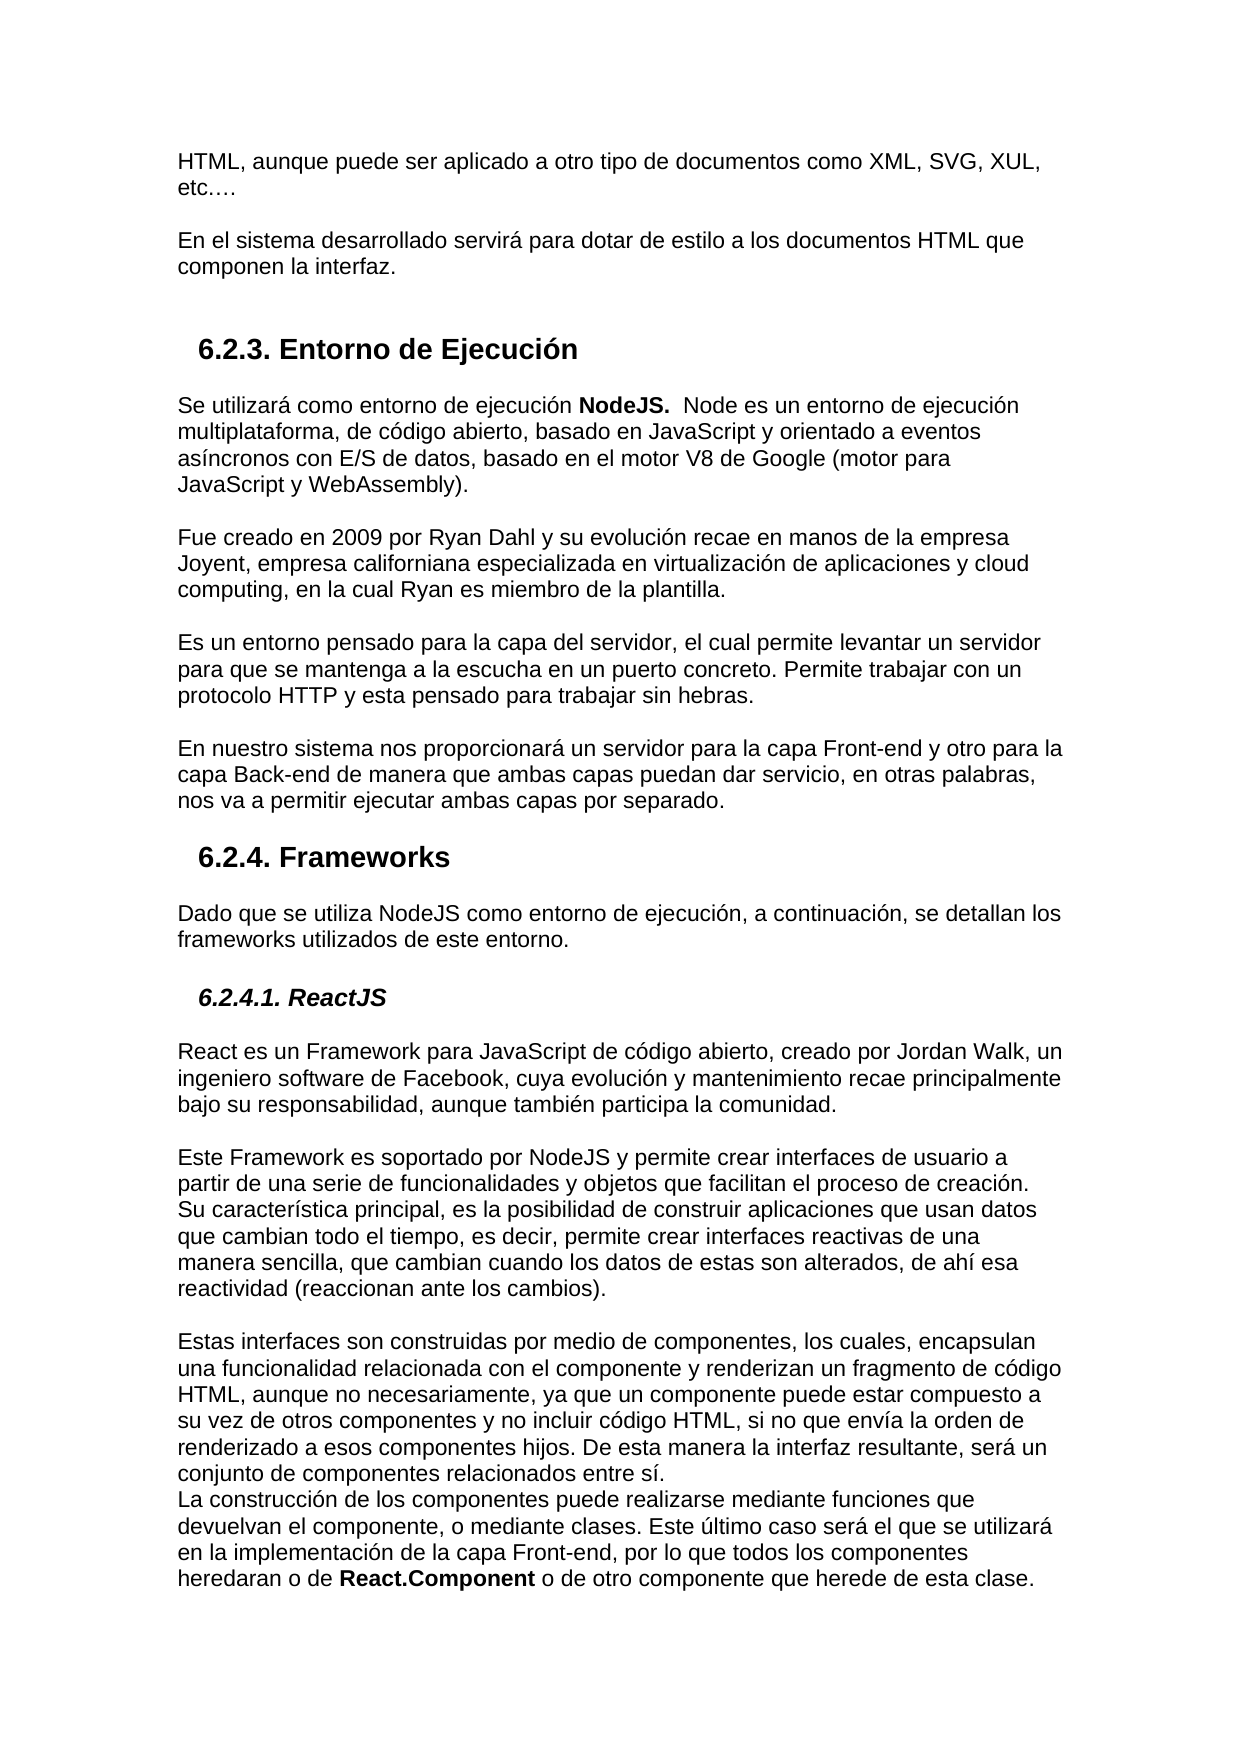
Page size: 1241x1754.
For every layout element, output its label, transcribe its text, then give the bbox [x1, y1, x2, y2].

text Este Framework es soportado por NodeJS y permite crear interfaces de usuario a partir de una serie de funcionalidades y objetos que facilitan el proceso de creación. Su característica principal, es la posibilidad de construir aplicaciones que usan datos que cambian todo el tiempo, es decir, permite crear interfaces reactivas de una manera sencilla, que cambian cuando los datos de estas son alterados, de ahí esa reactividad (reaccionan ante los cambios). [177, 1144, 1063, 1302]
text En el sistema desarrollado servirá para dotar de estilo a los documentos HTML que componen la interfaz. [177, 227, 1063, 279]
text Se utilizará como entorno de ejecución NodeJS. Node es un entorno de ejecución multiplataforma, de código abierto, basado en JavaScript y orientado a eventos asíncronos con E/S de datos, basado en el motor V8 de Google (motor para JavaScript y WebAssembly). [177, 392, 1063, 497]
text React es un Framework para JavaScript de código abierto, creado por Jordan Walk, un ingeniero software de Facebook, cuya evolución y mantenimiento recae principalmente bajo su responsabilidad, aunque también participa la comunidad. [177, 1038, 1063, 1117]
text La construcción de los componentes puede realizarse mediante funciones que devuelvan el componente, o mediante clases. Este último caso será el que se utilizará en la implementación de la capa Front-end, por lo que todos los componentes heredaran o de React.Component o de otro componente que herede de esta clase. [177, 1486, 1063, 1592]
text En nuestro sistema nos proporcionará un servidor para la capa Front-end y otro para la capa Back-end de manera que ambas capas puedan dar servicio, en otras palabras, nos va a permitir ejecutar ambas capas por separado. [177, 734, 1063, 814]
subtitle 6.2.4. Frameworks [198, 840, 1063, 873]
text Es un entorno pensado para la capa del servidor, el cual permite levantar un servidor para que se mantenga a la escucha en un puerto concreto. Permite trabajar con un protocolo HTTP y esta pensado para trabajar sin hebras. [177, 629, 1063, 708]
text Estas interfaces son construidas por medio de componentes, los cuales, encapsulan una funcionalidad relacionada con el componente y renderizan un fragmento de código HTML, aunque no necesariamente, ya que un componente puede estar compuesto a su vez de otros componentes y no incluir código HTML, si no que envía la orden de renderizado a esos componentes hijos. De esta manera la interfaz resultante, será un conjunto de componentes relacionados entre sí. [177, 1328, 1063, 1486]
subtitle 6.2.4.1. ReactJS [177, 983, 1063, 1012]
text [177, 148, 1063, 200]
text Fue creado en 2009 por Ryan Dahl y su evolución recae en manos de la empresa Joyent, empresa californiana especializada en virtualización de aplicaciones y cloud computing, en la cual Ryan es miembro de la plantilla. [177, 524, 1063, 603]
text Dado que se utiliza NodeJS como entorno de ejecución, a continuación, se detallan los frameworks utilizados de este entorno. [177, 900, 1063, 953]
subtitle 6.2.3. Entorno de Ejecución [198, 332, 1063, 366]
